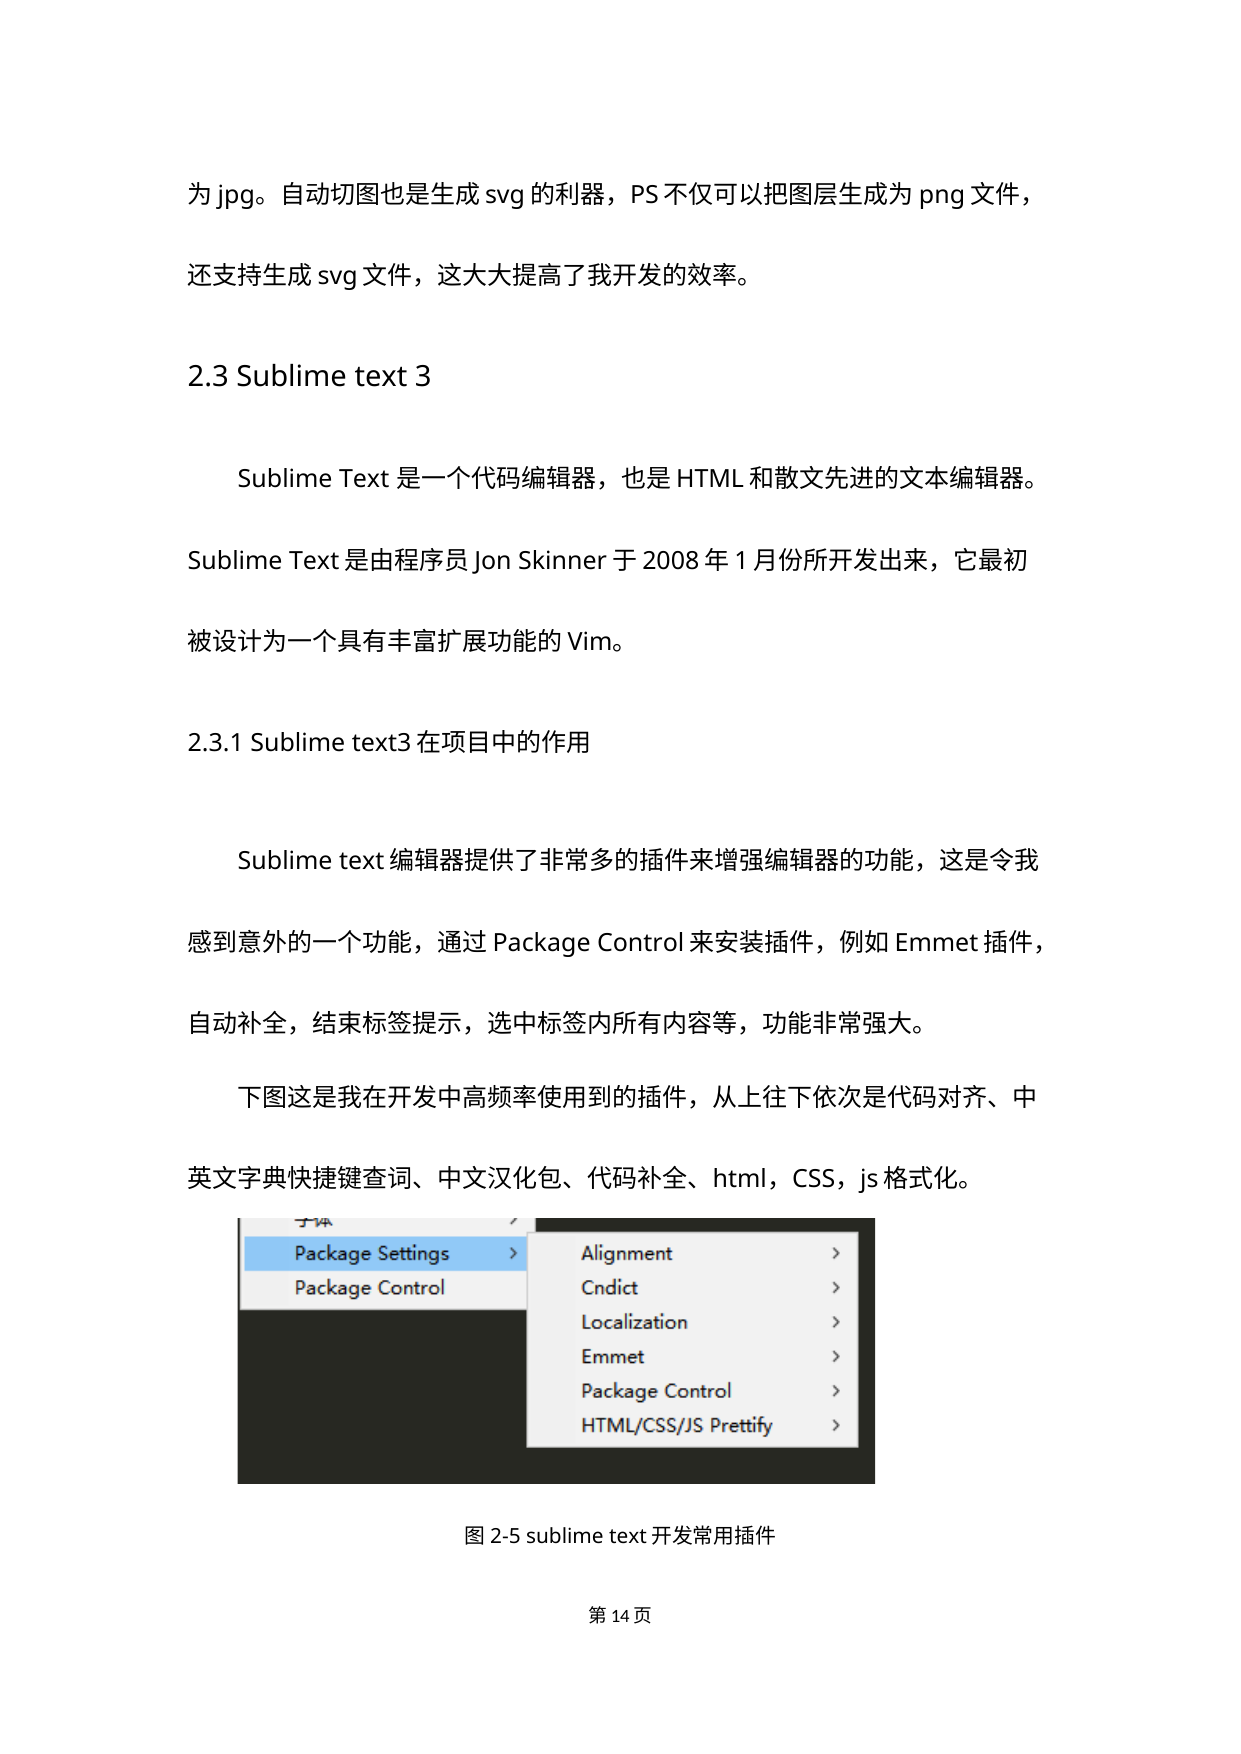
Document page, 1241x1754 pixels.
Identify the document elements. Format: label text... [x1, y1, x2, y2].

text 下图这是我在开发中高频率使用到的插件，从上往下依次是代码对齐、中英文字典快捷键查词、中文汉化包、代码补全、html，CSS，js格式化。 [187, 1063, 1053, 1209]
subtitle 2.3.1 Sublime text3在项目中的作用 [187, 708, 1053, 773]
text 图 2-5 sublime text开发常用插件 [187, 1518, 1053, 1551]
subtitle 2.3 Sublime text 3 [187, 343, 1053, 408]
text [187, 160, 1053, 306]
text Sublime text编辑器提供了非常多的插件来增强编辑器的功能，这是令我感到意外的一个功能，通过Package Control来安装插件，例如Emmet插件，自动补全，结束标签提示，选中标签内所有内容等，功能非常强大。 [187, 826, 1053, 1054]
picture [237, 1218, 876, 1484]
text Sublime Text 是一个代码编辑器，也是HTML和散文先进的文本编辑器。Sublime Text是由程序员Jon Skinner于2008年1月份所开发出来，它最初被设计为一个具有丰富扩展功能的Vim。 [187, 444, 1053, 672]
